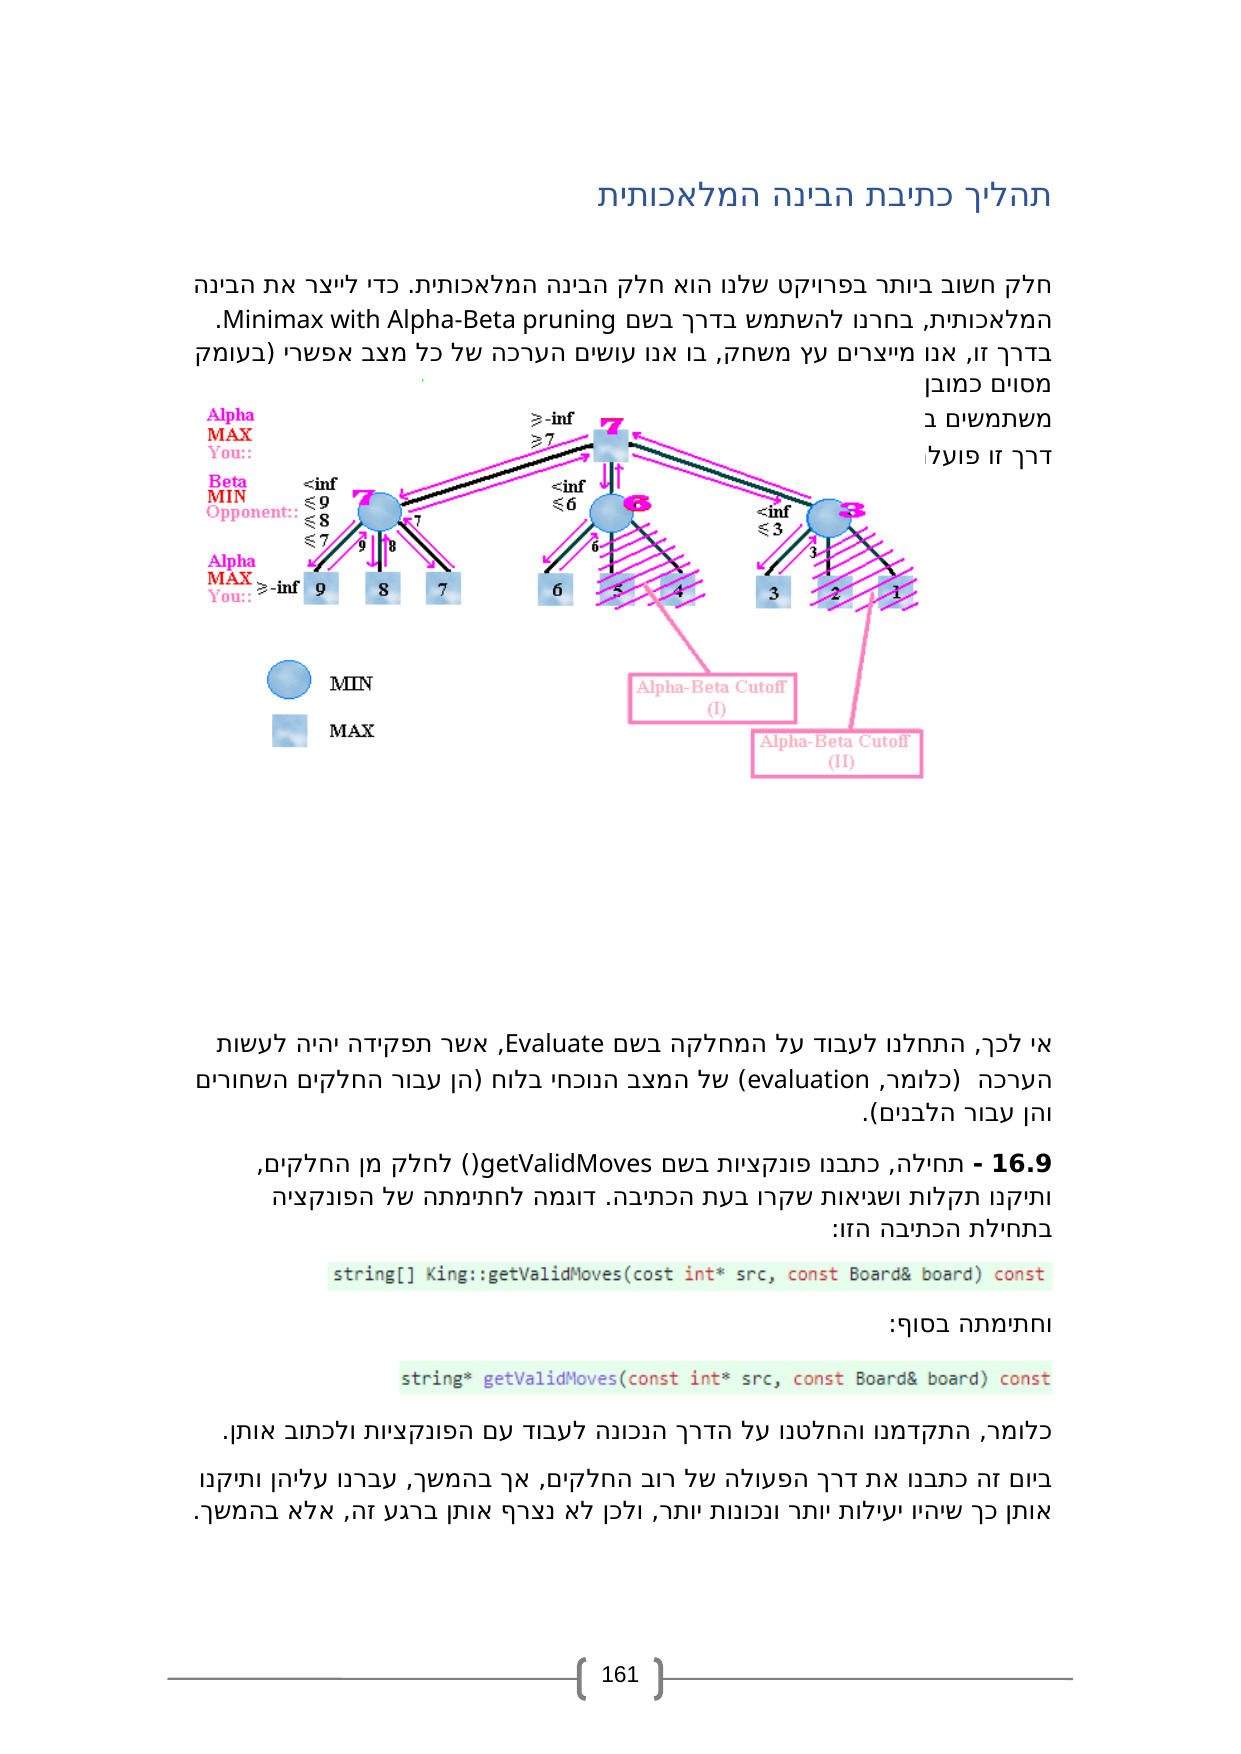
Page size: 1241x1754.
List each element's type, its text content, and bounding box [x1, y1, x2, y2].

text וחתימתה בסוף: [187, 1309, 1053, 1338]
text תהליך כתיבת הבינה המלאכותית [187, 175, 1053, 214]
picture [327, 1262, 1053, 1291]
text ביום זה כתבנו את דרך הפעולה של רוב החלקים, אך בהמשך, עברנו עליהן ותיקנו אותן כך שיהיו יעילות יותר ונכונות יותר, ולכן לא נצרף אותן ברגע זה, אלא בהמשך. [187, 1465, 1053, 1525]
text אי לכך, התחלנו לעבוד על המחלקה בשם Evaluate, אשר תפקידה יהיה לעשות הערכה (כלומר, evaluation) של המצב הנוכחי בלוח (הן עבור החלקים השחורים והן עבור הלבנים). [187, 1025, 1053, 1127]
picture [203, 364, 926, 780]
text 16.9 - תחילה, כתבנו פונקציות בשם getValidMoves() לחלק מן החלקים, ותיקנו תקלות ושגיאות שקרו בעת הכתיבה. דוגמה לחתימתה של הפונקציה בתחילת הכתיבה הזו: [187, 1146, 1053, 1243]
text כלומר, התקדמנו והחלטנו על הדרך הנכונה לעבוד עם הפונקציות ולכתוב אותן. [187, 1417, 1053, 1446]
picture [399, 1357, 1053, 1398]
text חלק חשוב ביותר בפרויקט שלנו הוא חלק הבינה המלאכותית. כדי לייצר את הבינה המלאכותית, בחרנו להשתמש בדרך בשם Minimax with Alpha-Beta pruning. בדרך זו, אנו מייצרים עץ משחק, בו אנו עושים הערכה של כל מצב אפשרי (בעומק מסוים כמובן) ומוצאים את המצב האופטימלי עבור המחשב. נוסף על כך, אנו משתמשים ב-Alpha-Beta pruning בשביל להפוך את האלגוריתם למהיר יותר. דרך זו פועלת בדרך הבאה (אשר נלקחה מההסבר שלנו על AI): [187, 270, 1053, 471]
